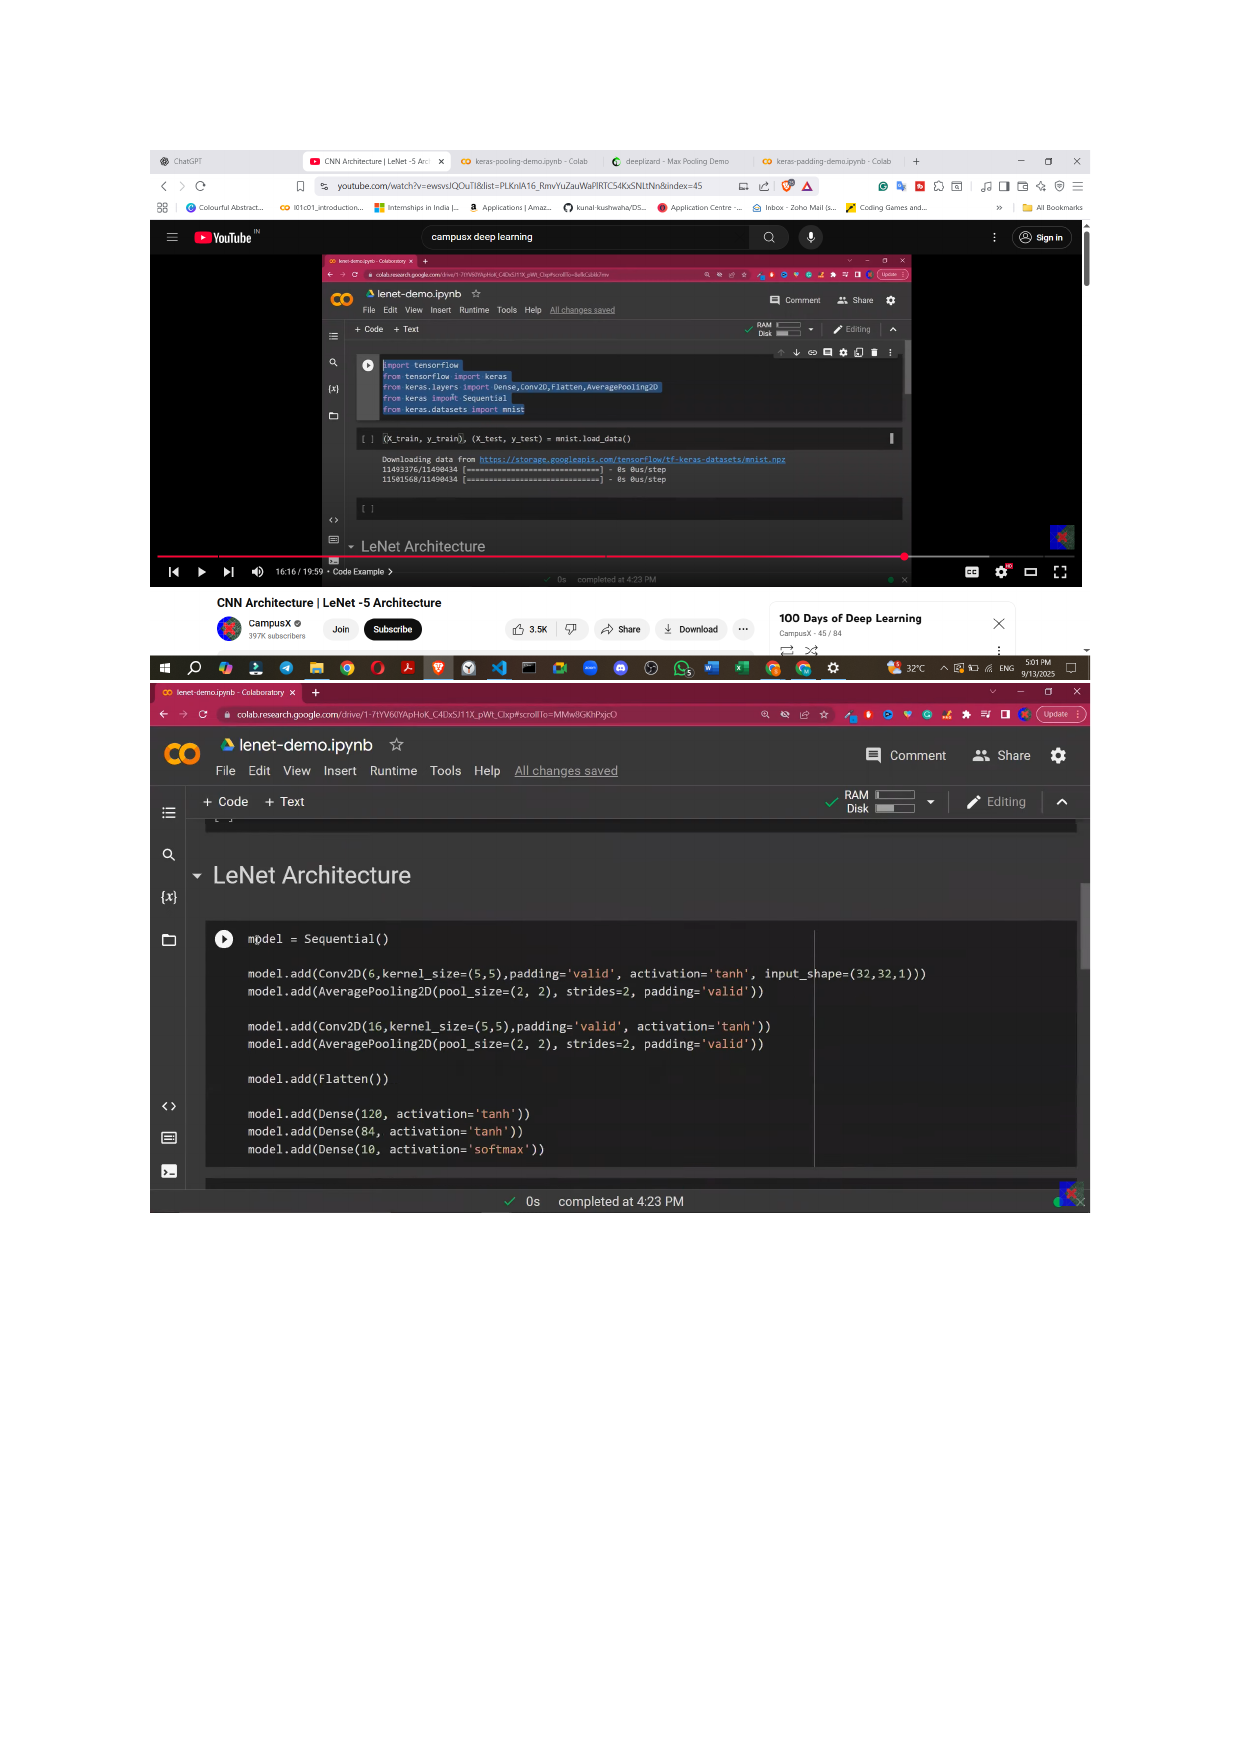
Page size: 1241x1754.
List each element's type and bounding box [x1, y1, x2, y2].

picture [150, 683, 1091, 1213]
picture [150, 150, 1091, 680]
